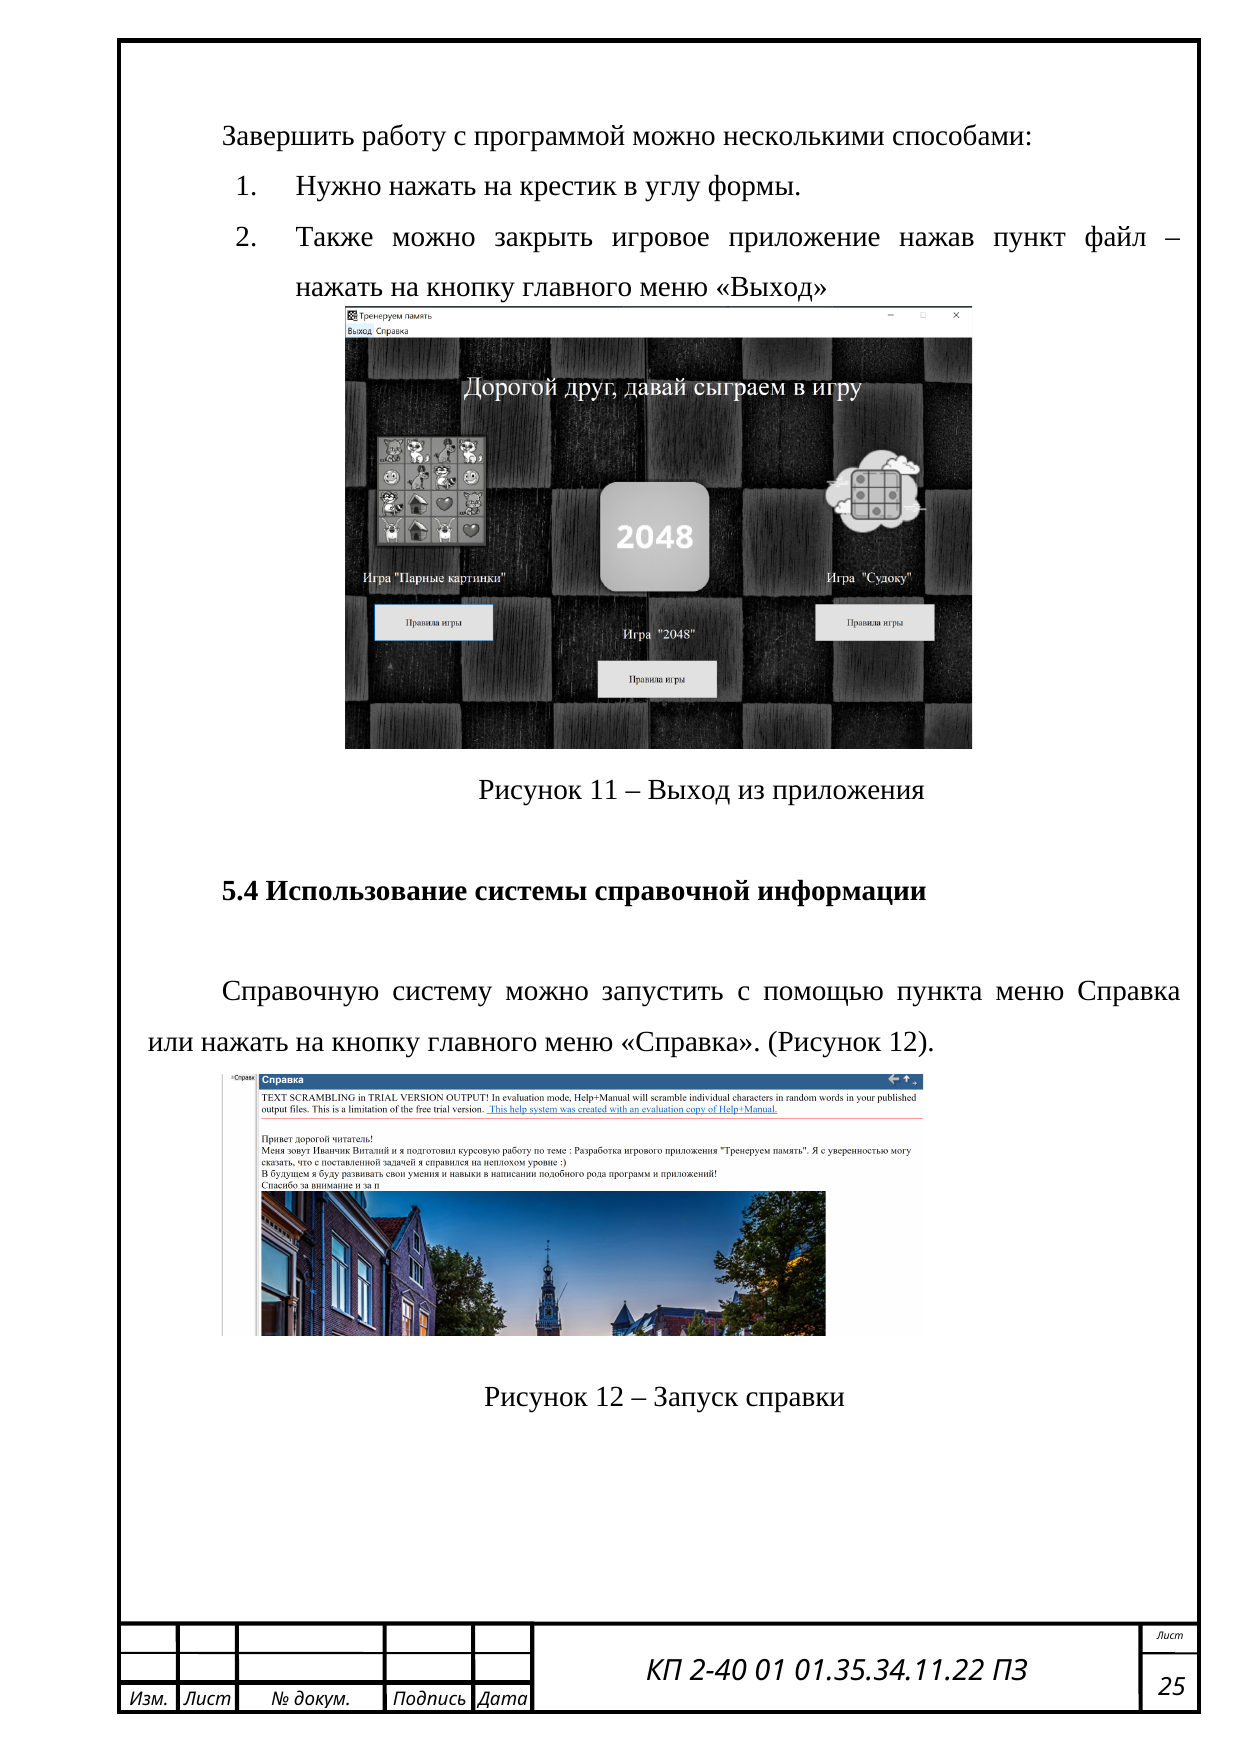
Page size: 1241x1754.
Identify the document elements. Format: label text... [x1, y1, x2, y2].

list Также можно закрыть игровое приложение нажав пункт файл – нажать на кнопку главного меню «Выход» [235, 219, 1181, 303]
text 5.4 Использование системы справочной информации [148, 873, 1181, 906]
picture [221, 1074, 924, 1336]
picture [345, 306, 973, 749]
text Рисунок 11 – Выход из приложения [148, 772, 1181, 806]
text Справочную систему можно запустить с помощью пункта меню Справка или нажать на кнопку главного меню «Справка». (Рисунок 12). [148, 973, 1181, 1057]
list Нужно нажать на крестик в углу формы. [235, 168, 1181, 202]
text Рисунок 12 – Запуск справки [148, 1379, 1181, 1412]
text Завершить работу с программой можно несколькими способами: [148, 118, 1181, 152]
